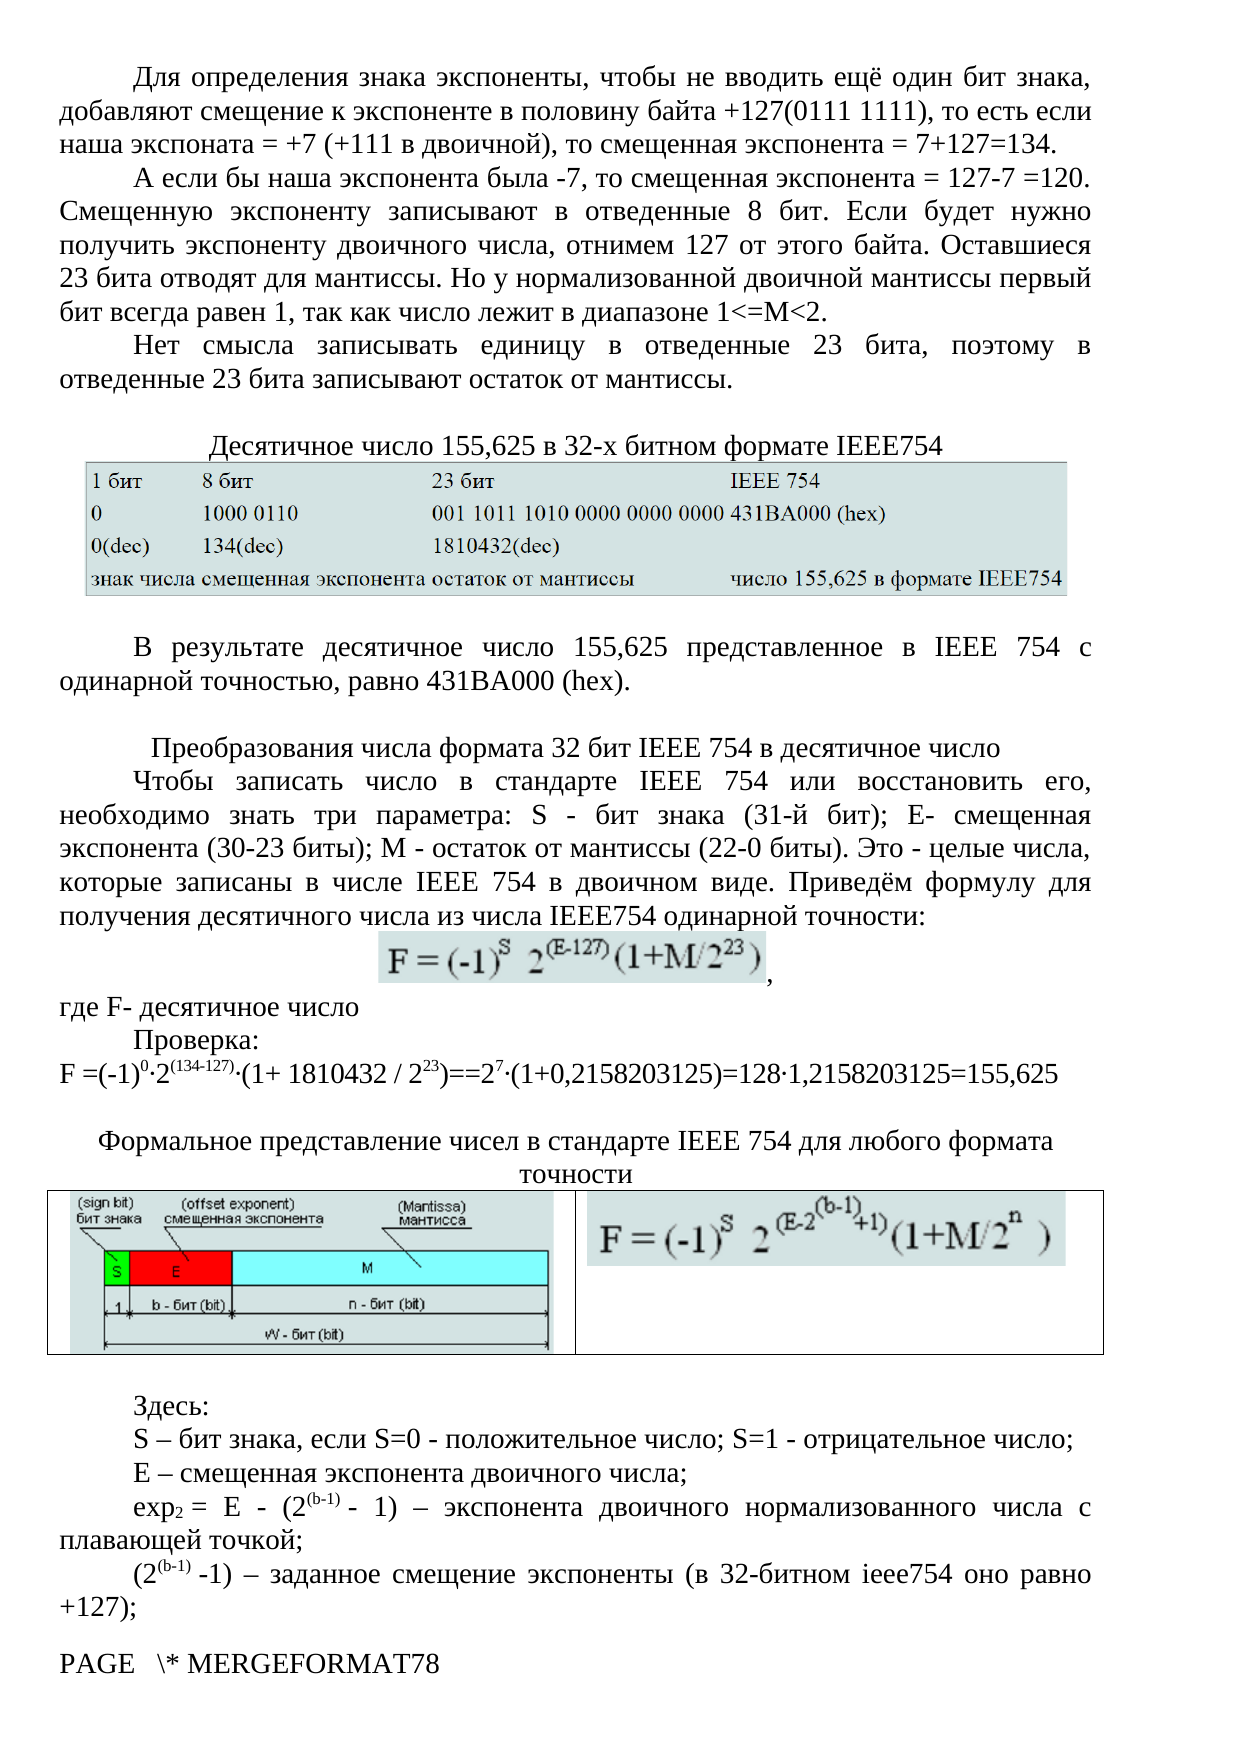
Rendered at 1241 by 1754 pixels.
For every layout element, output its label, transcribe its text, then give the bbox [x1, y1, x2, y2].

table_header [576, 1191, 1103, 1353]
table_header [48, 1191, 70, 1353]
text Десятичное число 155,625 в 32-х битном формате IEEE754 [59, 428, 1092, 462]
text Нет смысла записывать единицу в отведенные 23 бита, поэтому в отведенные 23 бита записывают остаток от мантиссы. [59, 327, 1092, 394]
text (2(b-1) -1) – заданное смещение экспоненты (в 32-битном ieee754 оно равно +127); [59, 1556, 1092, 1623]
text Здесь: [59, 1388, 1092, 1422]
text где F- десятичное число [59, 989, 1092, 1022]
text S – бит знака, если S=0 - положительное число; S=1 - отрицательное число; [59, 1422, 1092, 1455]
text E – смещенная экспонента двоичного числа; [59, 1455, 1092, 1489]
text Для определения знака экспоненты, чтобы не вводить ещё один бит знака, добавляют смещение к экспоненте в половину байта +127(0111 1111), то есть если наша экспоната = +7 (+111 в двоичной), то смещенная экспонента = 7+127=134. [59, 59, 1092, 160]
text В результате десятичное число 155,625 представленное в IEEE 754 c одинарной точностью, равно 431BA000 (hex). [59, 629, 1092, 696]
text exp2 = E - (2(b-1) - 1) – экспонента двоичного нормализованного числа с плавающей точкой; [59, 1489, 1092, 1556]
text Чтобы записать число в стандарте IEEE 754 или восстановить его, необходимо знать три параметра: S - бит знака (31-й бит); E- смещенная экспонента (30-23 биты); M - остаток от мантиссы (22-0 биты). Это - целые числа, которые записаны в числе IEEE 754 в двоичном виде. Приведём формулу для получения десятичного числа из числа IEEE754 одинарной точности: [59, 763, 1092, 931]
text Формальное представление чисел в стандарте IEEE 754 для любого формата точности [59, 1123, 1092, 1190]
table_header [554, 1191, 575, 1353]
text Преобразования числа формата 32 бит IEEE 754 в десятичное число [59, 730, 1092, 763]
picture [84, 461, 1068, 596]
picture [378, 931, 767, 983]
text Проверка: [59, 1022, 1092, 1056]
picture [587, 1191, 1066, 1266]
text F =(-1)0∙2(134-127)∙(1+ 1810432 / 223)==27∙(1+0,2158203125)=128∙1,2158203125=155,625 [59, 1056, 1092, 1089]
text А если бы наша экспонента была -7, то смещенная экспонента = 127-7 =120. Смещенную экспоненту записывают в отведенные 8 бит. Если будет нужно получить экспоненту двоичного числа, отнимем 127 от этого байта. Оставшиеся 23 бита отводят для мантиссы. Но у нормализованной двоичной мантиссы первый бит всегда равен 1, так как число лежит в диапазоне 1<=M<2. [59, 160, 1092, 327]
picture [70, 1191, 554, 1354]
